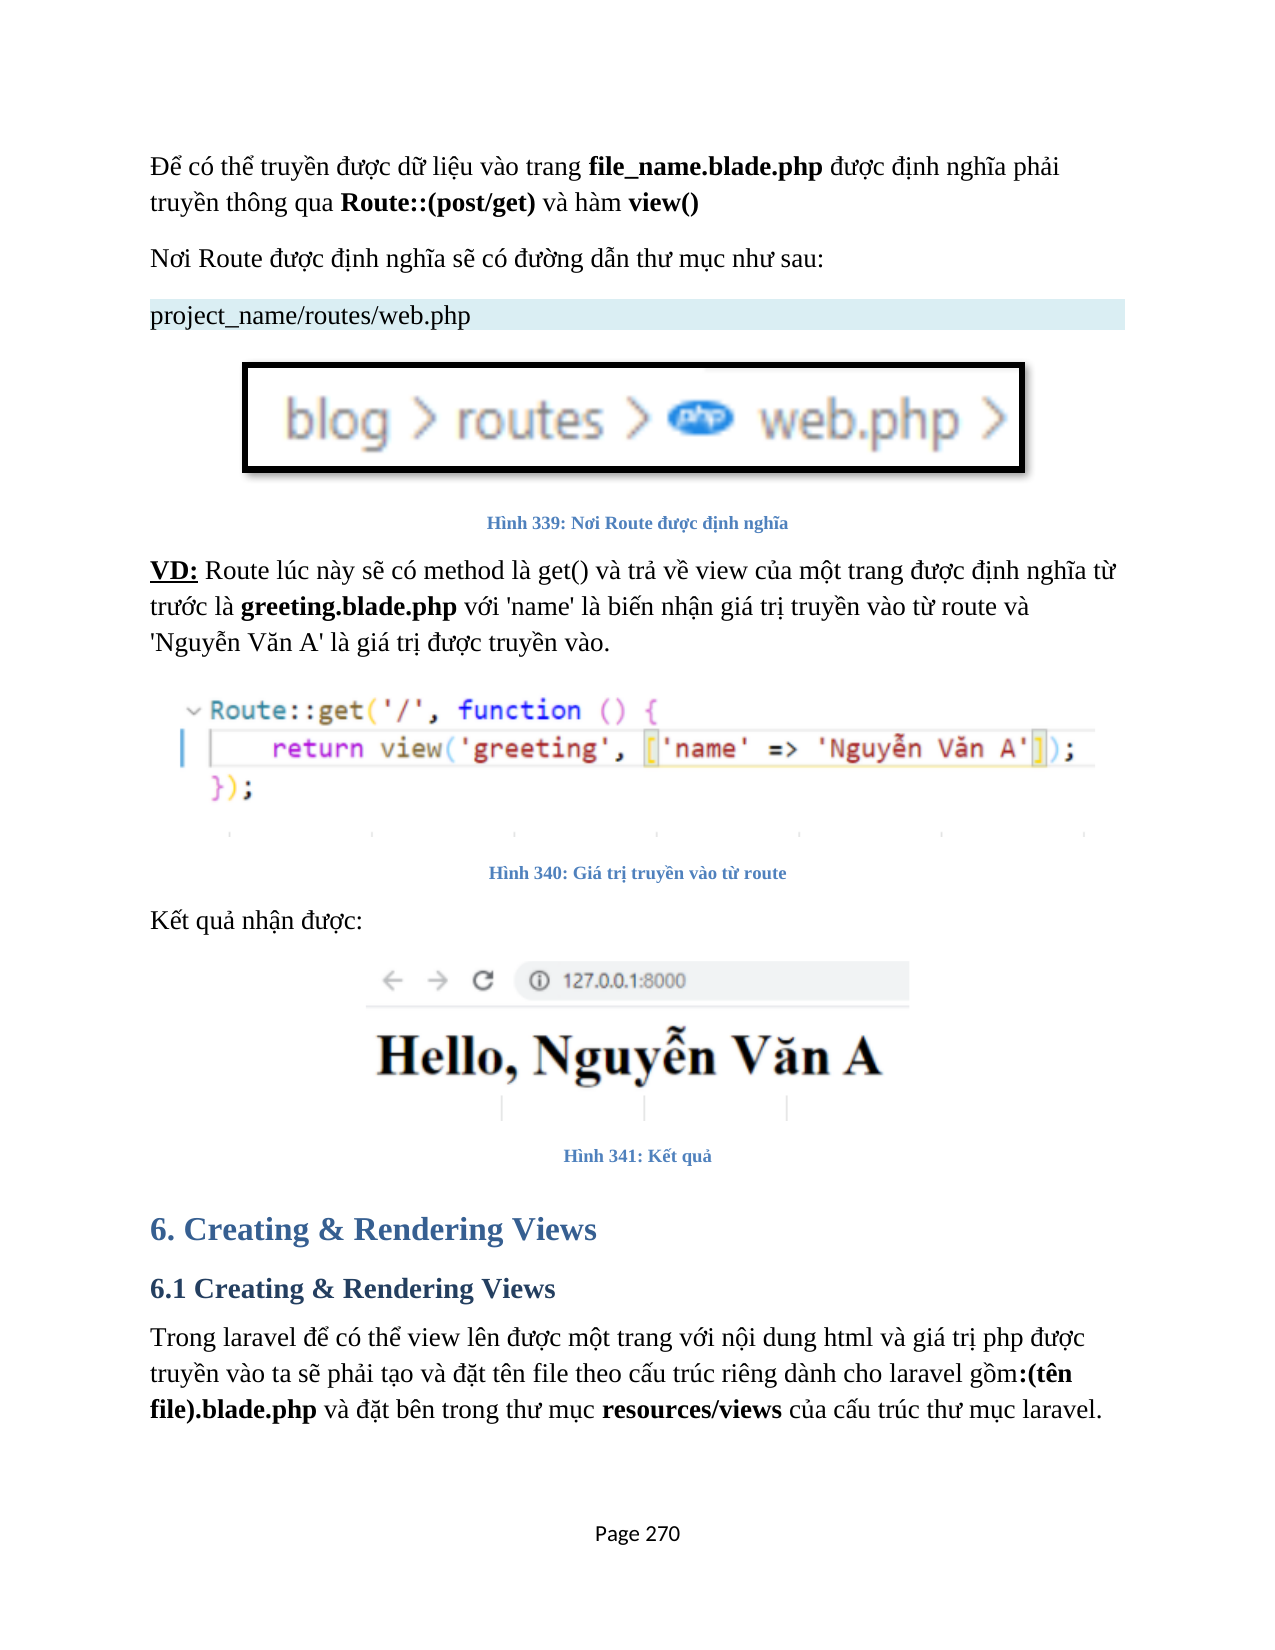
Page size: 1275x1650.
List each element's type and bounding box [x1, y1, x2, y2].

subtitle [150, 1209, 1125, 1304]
picture [365, 961, 910, 1121]
picture [179, 682, 1096, 837]
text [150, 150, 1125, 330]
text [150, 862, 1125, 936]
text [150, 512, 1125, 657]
picture [248, 368, 1019, 466]
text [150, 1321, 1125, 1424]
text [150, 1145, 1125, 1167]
